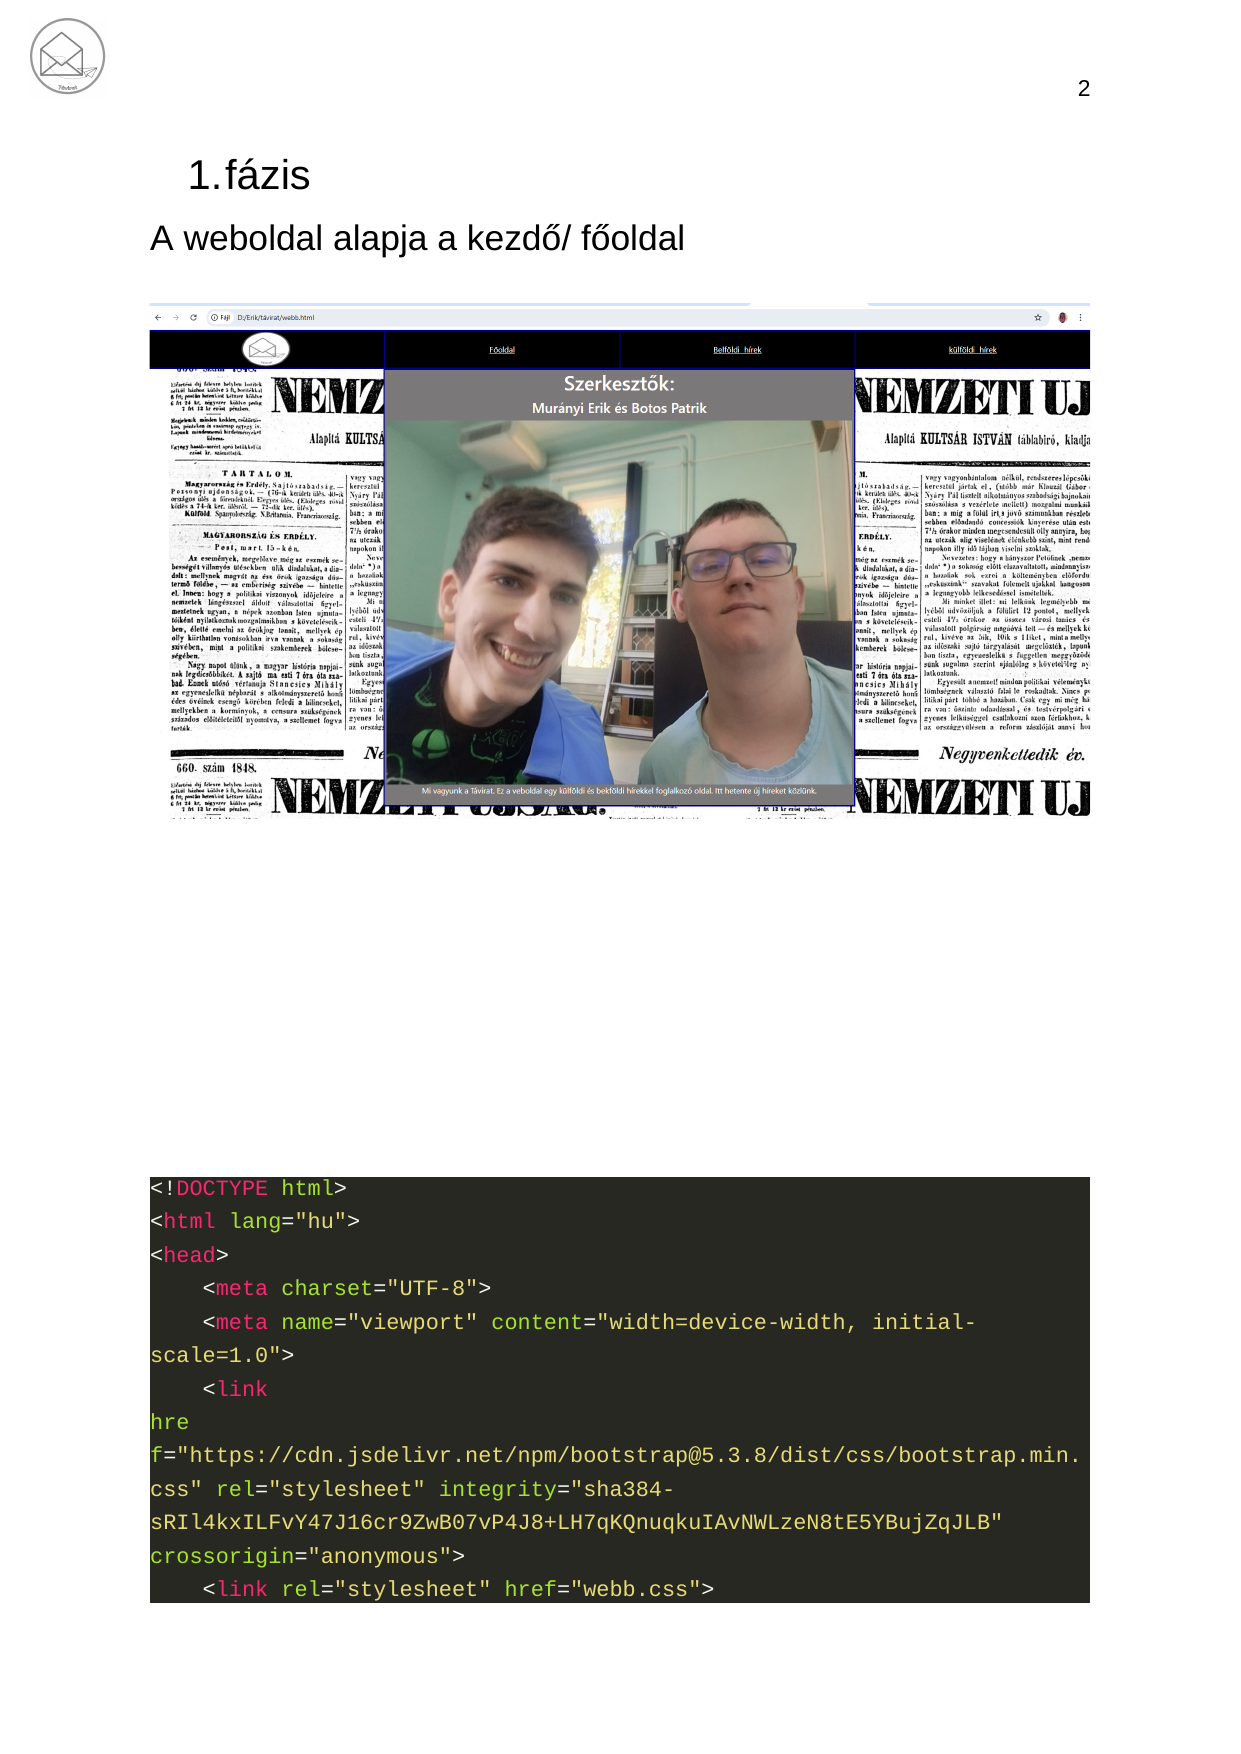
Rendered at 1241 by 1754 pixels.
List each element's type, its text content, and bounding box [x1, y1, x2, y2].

picture [149, 303, 1091, 819]
text <!DOCTYPE html> [150, 1177, 1090, 1202]
text <head> [150, 1244, 1090, 1269]
text <meta name="viewport" content="width=device-width, initial-scale=1.0"> [150, 1311, 1090, 1369]
text <html lang="hu"> [150, 1211, 1090, 1235]
text <link rel="stylesheet" href="webb.css"> [150, 1578, 1090, 1603]
text A weboldal alapja a kezdő/ főoldal [150, 218, 1090, 258]
picture [28, 18, 107, 98]
text <meta charset="UTF-8"> [150, 1277, 1090, 1302]
subtitle fázis [187, 150, 1090, 198]
text <link href="https://cdn.jsdelivr.net/npm/bootstrap@5.3.8/dist/css/bootstrap.min.css" rel="stylesheet" integrity="sha384-sRIl4kxILFvY47J16cr9ZwB07vP4J8+LH7qKQnuqkuIAvNWLzeN8tE5YBujZqJLB" crossorigin="anonymous"> [150, 1378, 1090, 1570]
